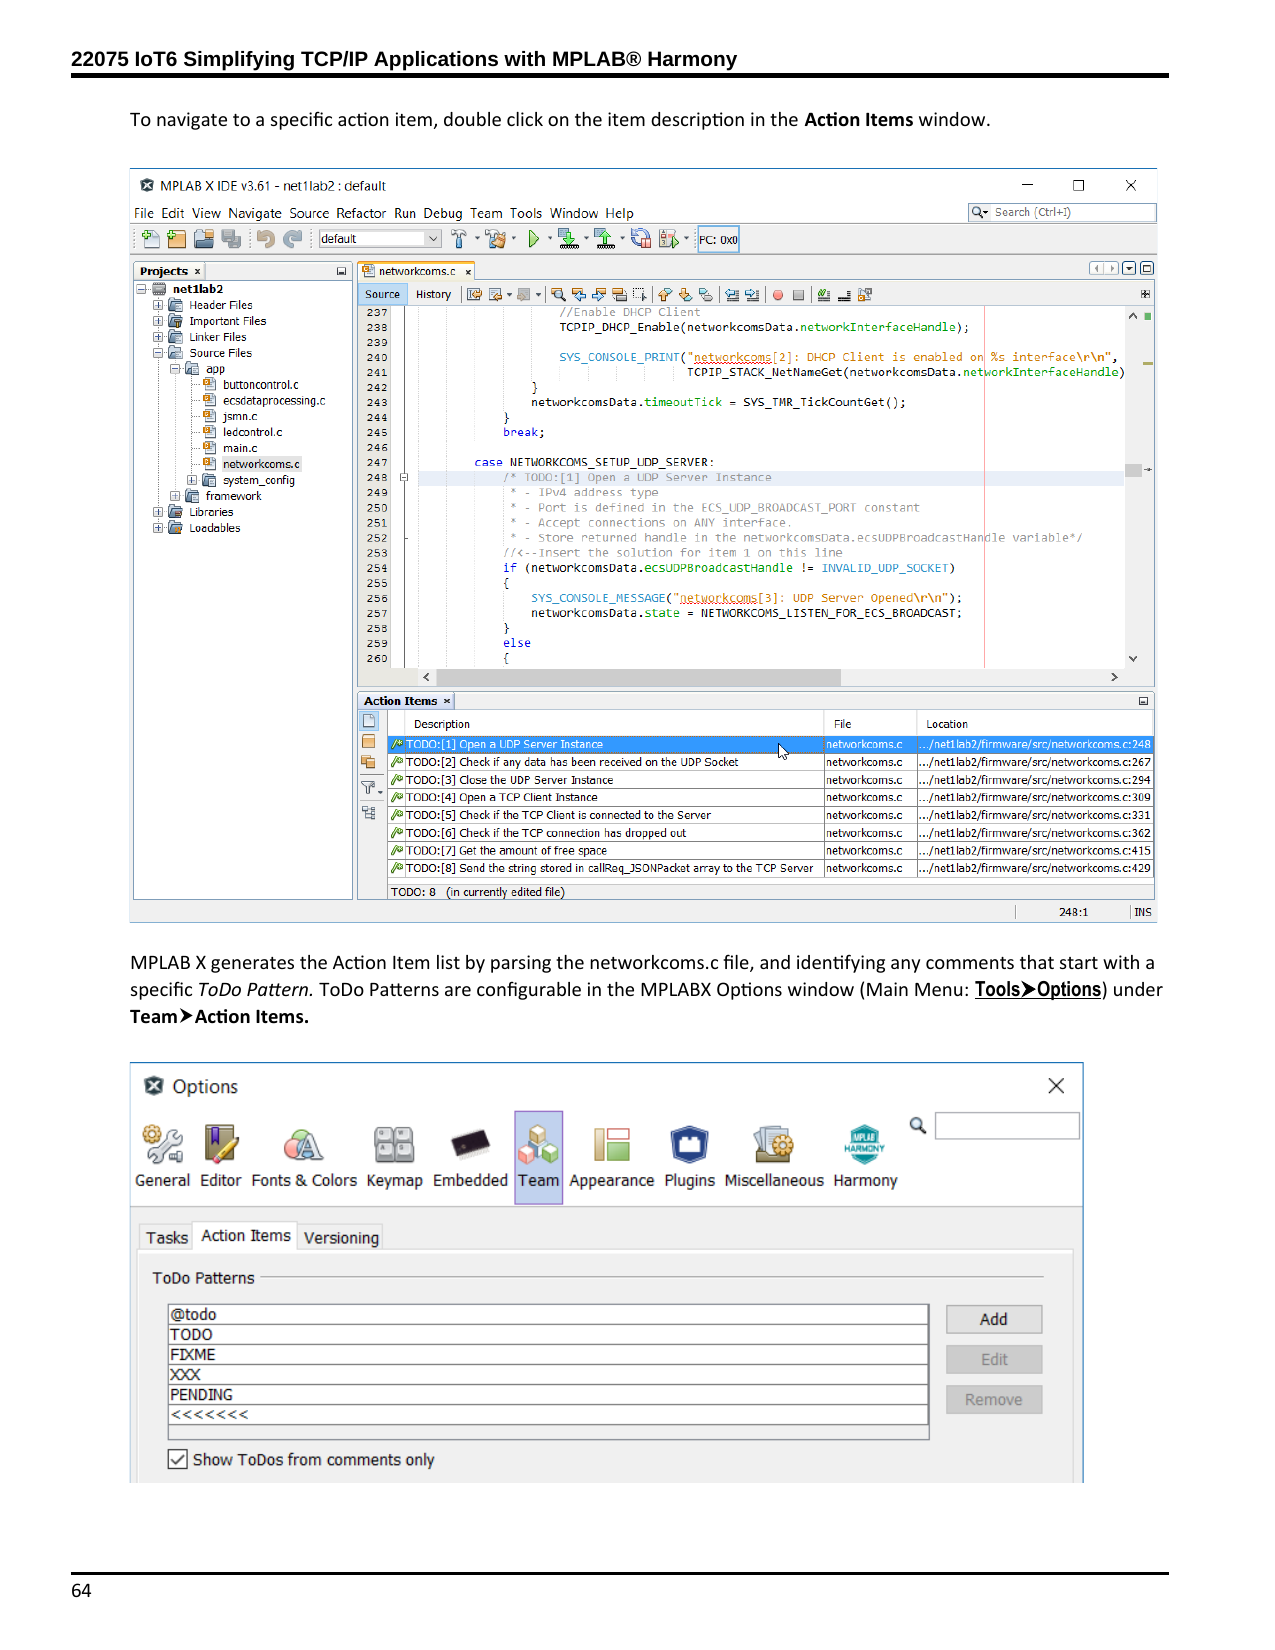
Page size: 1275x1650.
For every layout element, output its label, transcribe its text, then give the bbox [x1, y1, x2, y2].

table_header [130, 150, 1171, 949]
text To navigate to a specific action item, double click on the item description in the Action Items window. [130, 106, 1169, 132]
picture [129, 168, 1158, 923]
picture [129, 1062, 1084, 1483]
text MPLAB X generates the Action Item list by parsing the networkcoms.c file, and identifying any comments that start with a specific ToDo Pattern. ToDo Patterns are configurable in the MPLABX Options window (Main Menu: ToolsOptions) under TeamAction Items. [130, 949, 1169, 1029]
table_header [130, 1048, 1169, 1516]
